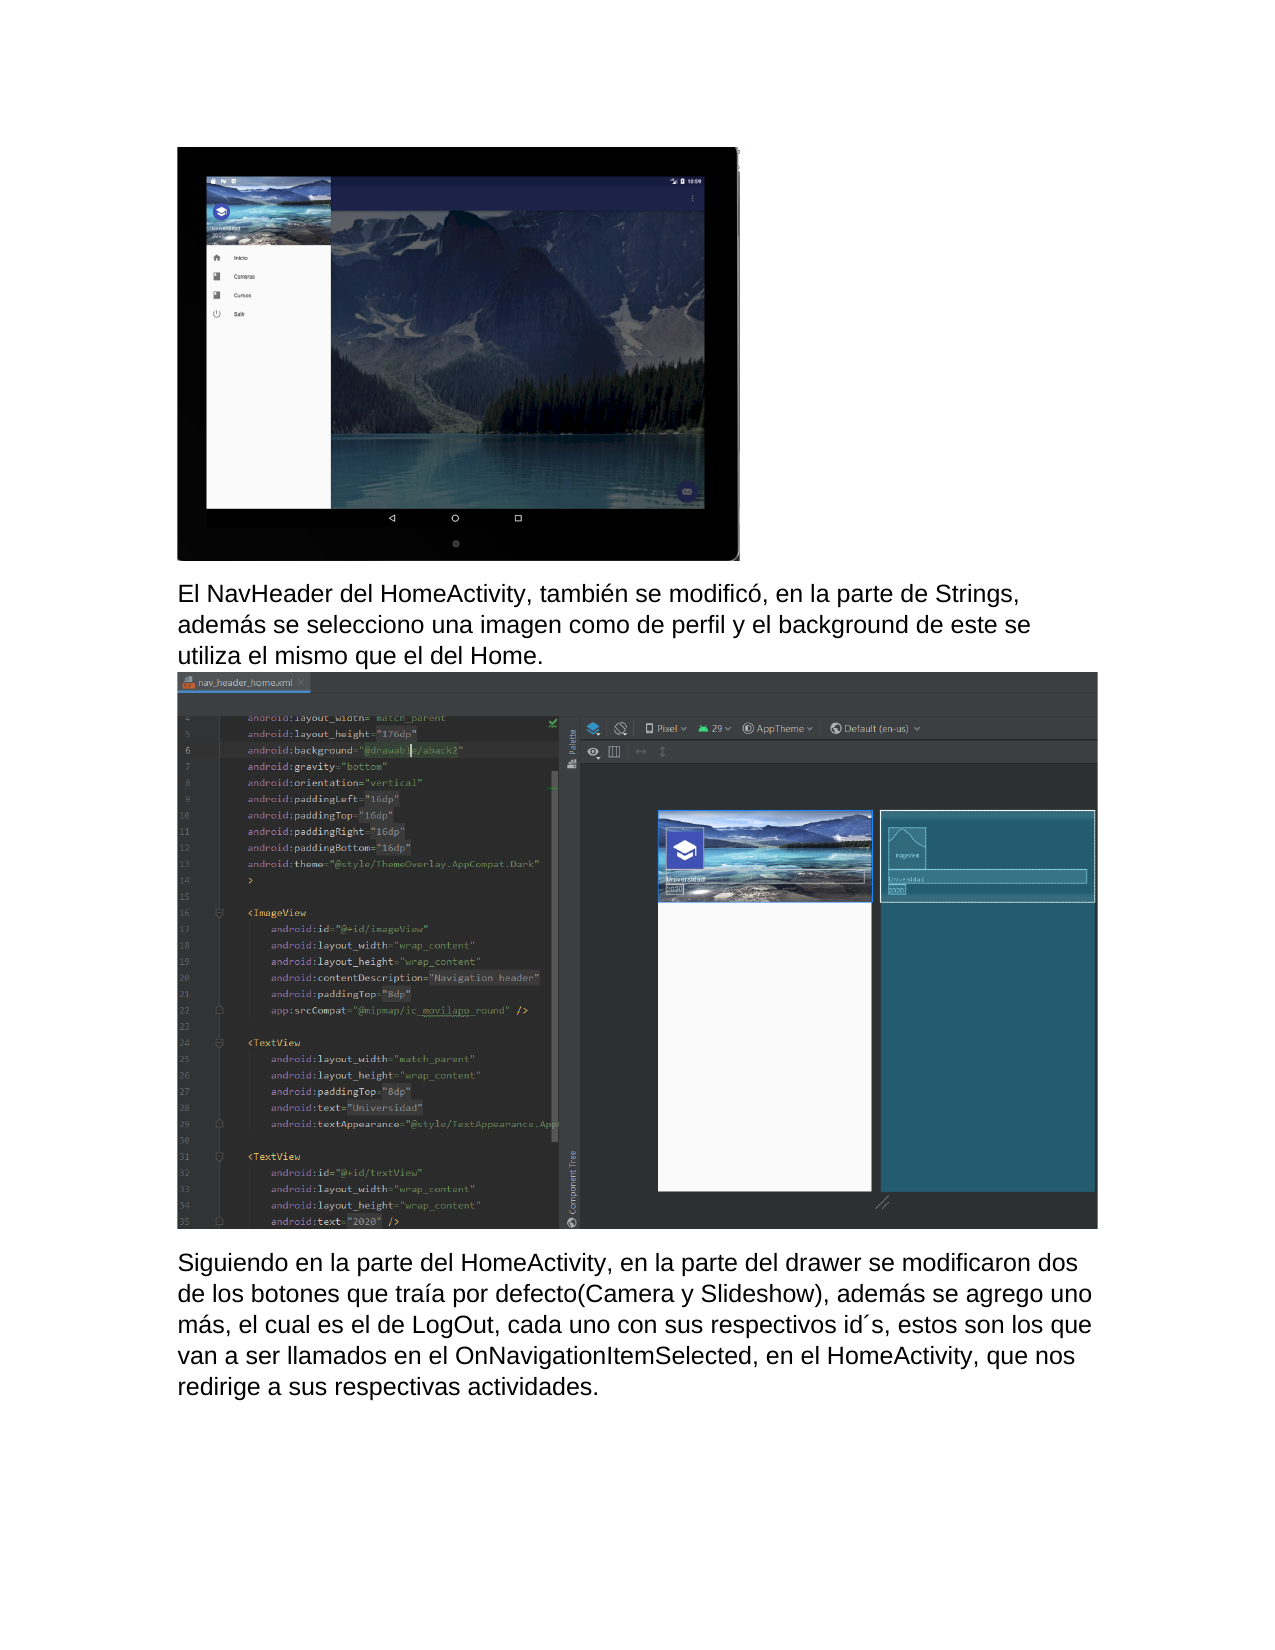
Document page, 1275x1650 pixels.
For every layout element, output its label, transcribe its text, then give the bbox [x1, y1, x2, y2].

text Siguiendo en la parte del HomeActivity, en la parte del drawer se modificaron dos de los botones que traía por defecto(Camera y Slideshow), además se agrego uno más, el cual es el de LogOut, cada uno con sus respectivos id´s, estos son los que van a ser llamados en el OnNavigationItemSelected, en el HomeActivity, que nos redirige a sus respectivas actividades. [177, 1248, 1098, 1401]
picture [177, 672, 1098, 1229]
text El NavHeader del HomeActivity, también se modificó, en la parte de Strings, además se selecciono una imagen como de perfil y el background de este se utiliza el mismo que el del Home. [177, 579, 1098, 672]
picture [177, 147, 740, 561]
